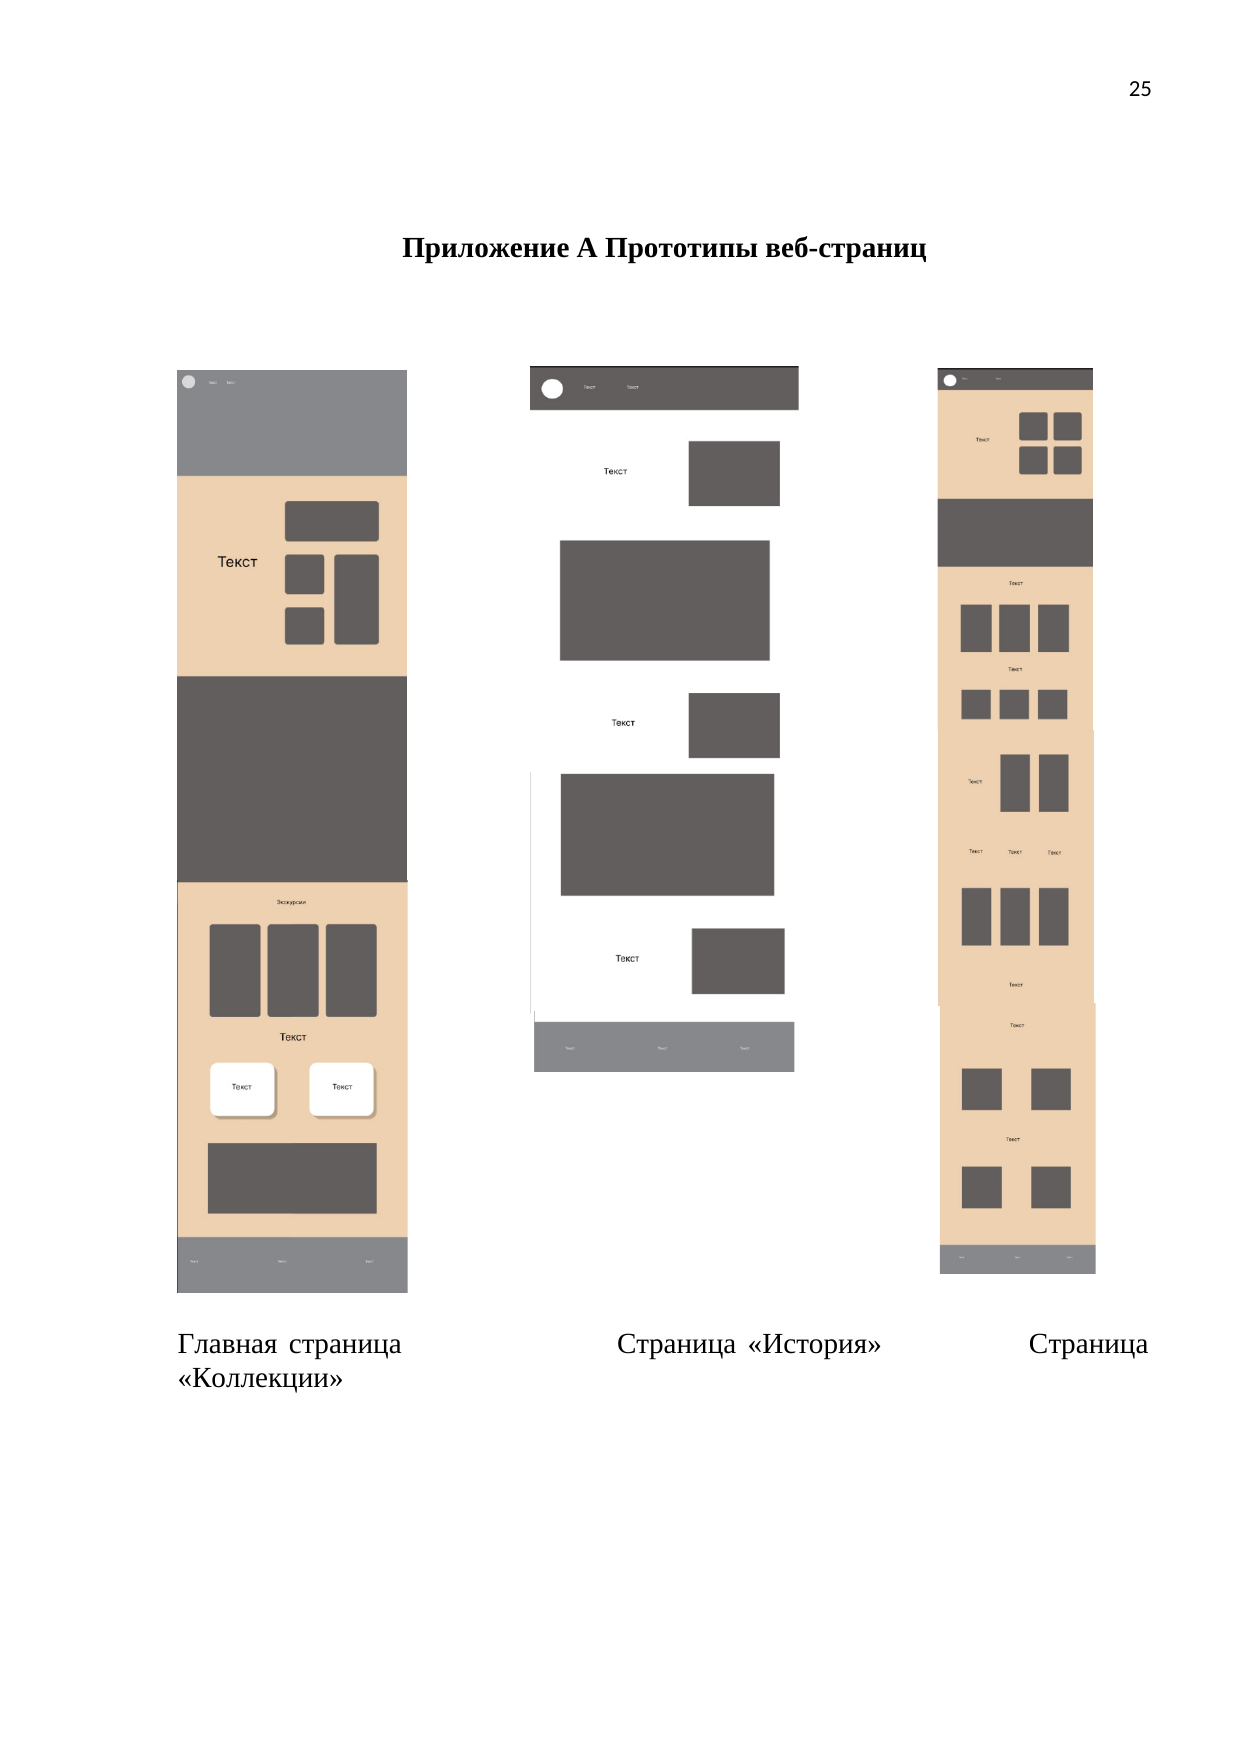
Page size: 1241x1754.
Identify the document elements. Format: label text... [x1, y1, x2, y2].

picture [530, 366, 804, 1072]
picture [937, 368, 1096, 1274]
picture [177, 370, 408, 1293]
text Приложение А Прототипы веб-страниц [177, 230, 1152, 264]
text Главная страница Страница «История» Страница «Коллекции» [177, 1326, 1152, 1393]
